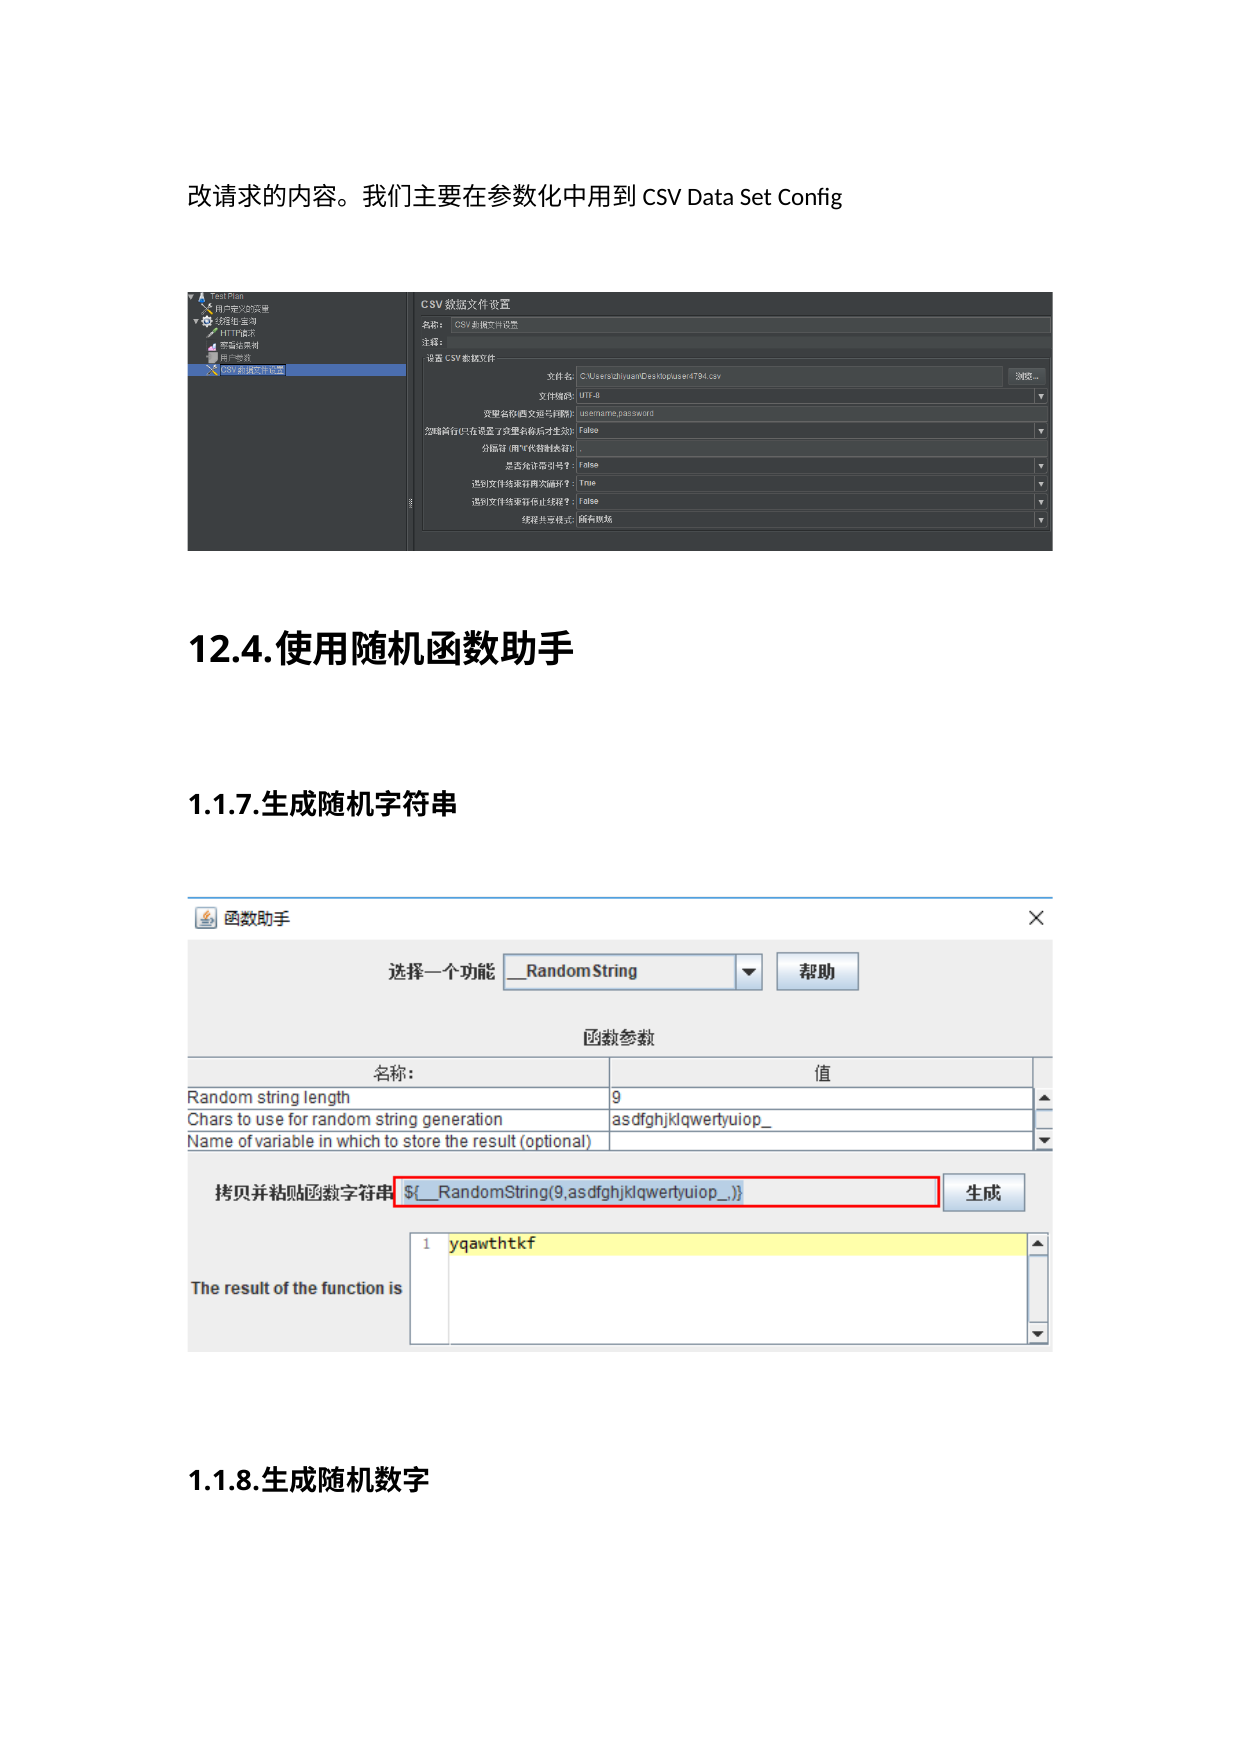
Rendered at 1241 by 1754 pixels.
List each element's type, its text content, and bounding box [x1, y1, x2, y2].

picture [187, 896, 1053, 1352]
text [187, 162, 1053, 227]
subtitle 生成随机数字 [187, 1445, 1053, 1510]
picture [187, 292, 1053, 551]
subtitle 使用随机函数助手 [187, 614, 1053, 679]
subtitle 生成随机字符串 [187, 769, 1053, 834]
